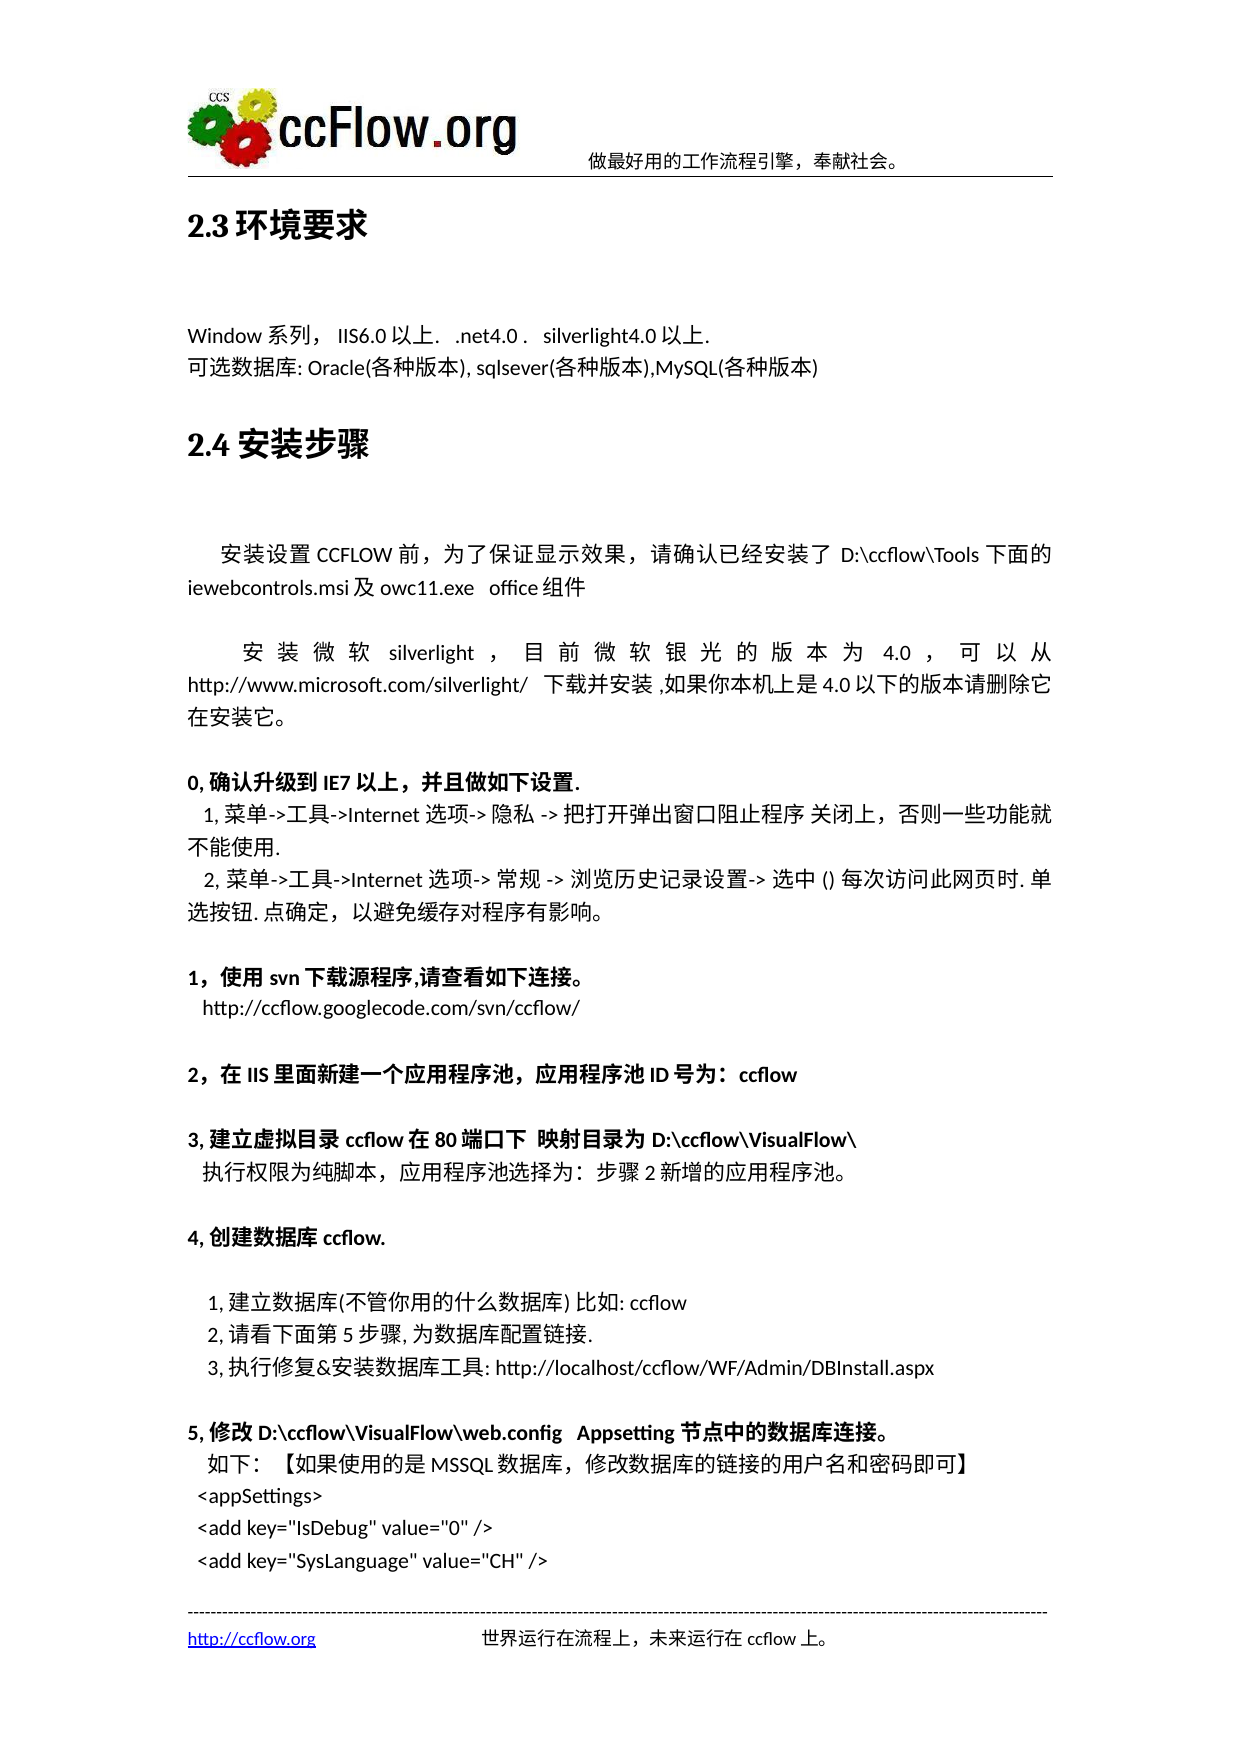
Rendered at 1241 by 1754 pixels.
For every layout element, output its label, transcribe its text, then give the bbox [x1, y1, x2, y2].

text <add key="IsDebug" value="0" /> [187, 1512, 1053, 1544]
subtitle 2.3环境要求 [187, 190, 1053, 255]
text Window 系列， IIS6.0以上. .net4.0 . silverlight4.0以上. 可选数据库: Oracle(各种版本), sqlsever(各种版本),MySQL(各种版本) [187, 317, 1053, 382]
text <appSettings> [187, 1479, 1053, 1512]
text 执行权限为纯脚本，应用程序池选择为：步骤2新增的应用程序池。 [187, 1154, 1053, 1187]
text 5, 修改 D:\ccflow\VisualFlow\web.config Appsetting 节点中的数据库连接。 [187, 1414, 1053, 1447]
text 2, 菜单->工具->Internet 选项-> 常规 -> 浏览历史记录设置-> 选中 () 每次访问此网页时. 单选按钮. 点确定，以避免缓存对程序有影响。 [187, 862, 1053, 927]
text 3, 建立虚拟目录 ccflow在80 端口下 映射目录为 D:\ccflow\VisualFlow\ [187, 1122, 1053, 1154]
text 如下：【如果使用的是MSSQL数据库，修改数据库的链接的用户名和密码即可】 [187, 1447, 1053, 1479]
text 2，在IIS里面新建一个应用程序池，应用程序池ID号为：ccflow [187, 1057, 1053, 1089]
text 2, 请看下面第5步骤, 为数据库配置链接. [187, 1317, 1053, 1349]
text 4, 创建数据库ccflow. [187, 1219, 1053, 1252]
text 3, 执行修复&安装数据库工具: http://localhost/ccflow/WF/Admin/DBInstall.aspx [187, 1349, 1053, 1382]
text 安装设置CCFLOW前，为了保证显示效果，请确认已经安装了 D:\ccflow\Tools下面的iewebcontrols.msi及owc11.exe office组件 [187, 537, 1053, 602]
text 1, 建立数据库(不管你用的什么数据库) 比如: ccflow [187, 1284, 1053, 1317]
text 1，使用 svn下载源程序,请查看如下连接。 [187, 959, 1053, 992]
text 0, 确认升级到IE7 以上，并且做如下设置. [187, 764, 1053, 797]
text 安装微软silverlight，目前微软银光的版本为4.0，可以从 http://www.microsoft.com/silverlight/ 下载并安装 ,如果你本机上是4.0以下的版本请删除它在安装它。 [187, 634, 1053, 732]
text <add key="SysLanguage" value="CH" /> [187, 1544, 1053, 1577]
text 1, 菜单->工具->Internet 选项-> 隐私 -> 把打开弹出窗口阻止程序 关闭上，否则一些功能就不能使用. [187, 797, 1053, 862]
subtitle 2.4安装步骤 [187, 409, 1053, 474]
picture [187, 88, 521, 169]
text http://ccflow.googlecode.com/svn/ccflow/ [187, 992, 1053, 1024]
